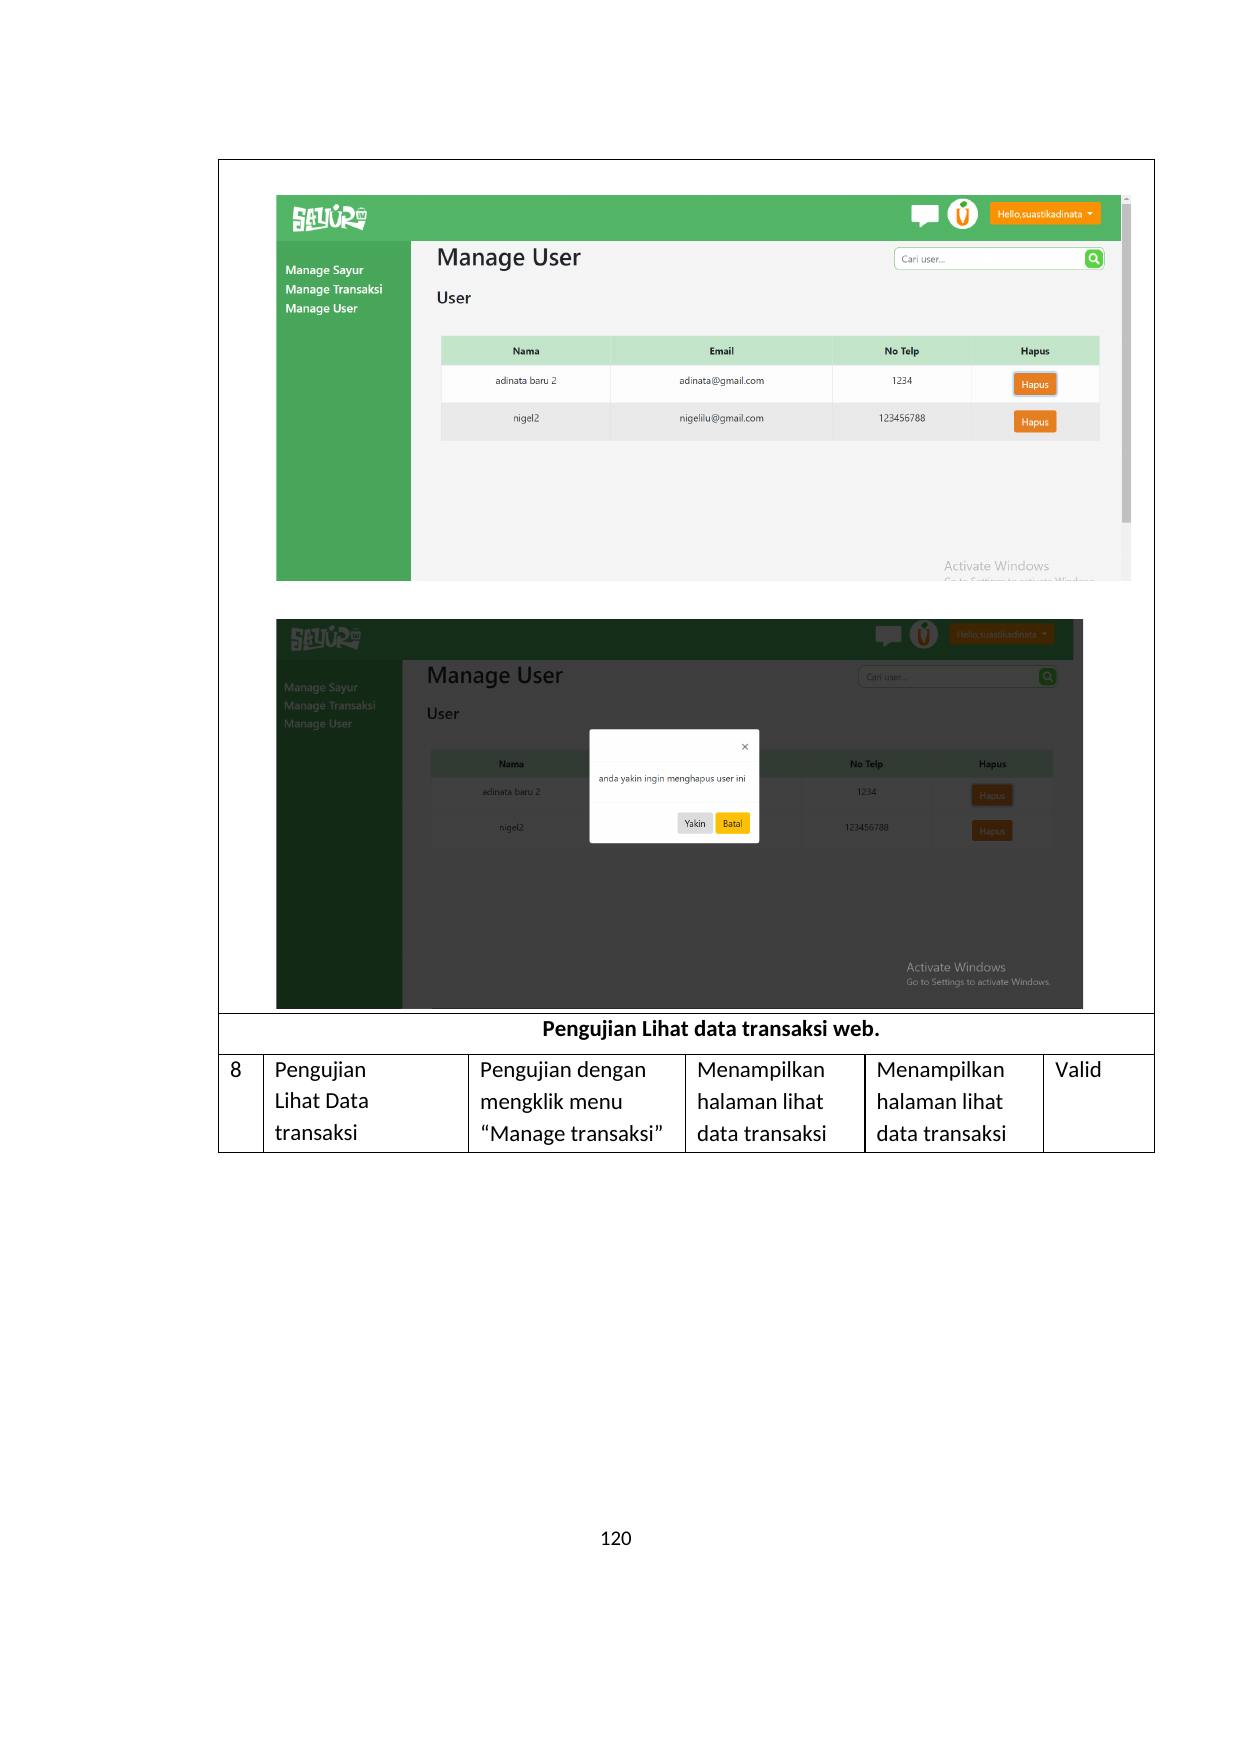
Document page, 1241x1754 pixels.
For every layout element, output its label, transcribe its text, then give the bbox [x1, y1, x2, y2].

table_cell Pengujian dengan mengklik menu “Manage transaksi” [469, 1055, 685, 1152]
table_cell [219, 1014, 263, 1054]
table_cell Valid [1044, 1055, 1154, 1152]
table_cell Menampilkan halaman lihat data transaksi [686, 1055, 864, 1152]
table_cell [219, 160, 263, 1013]
table_cell 8 [219, 1055, 263, 1152]
picture [276, 619, 1084, 1009]
table_cell [263, 160, 1154, 1013]
picture [276, 195, 1132, 581]
table_cell Menampilkan halaman lihat data transaksi [866, 1055, 1043, 1152]
table_cell Pengujian Lihat data transaksi web. [263, 1014, 1154, 1054]
table_cell Pengujian Lihat Data transaksi [264, 1055, 468, 1152]
